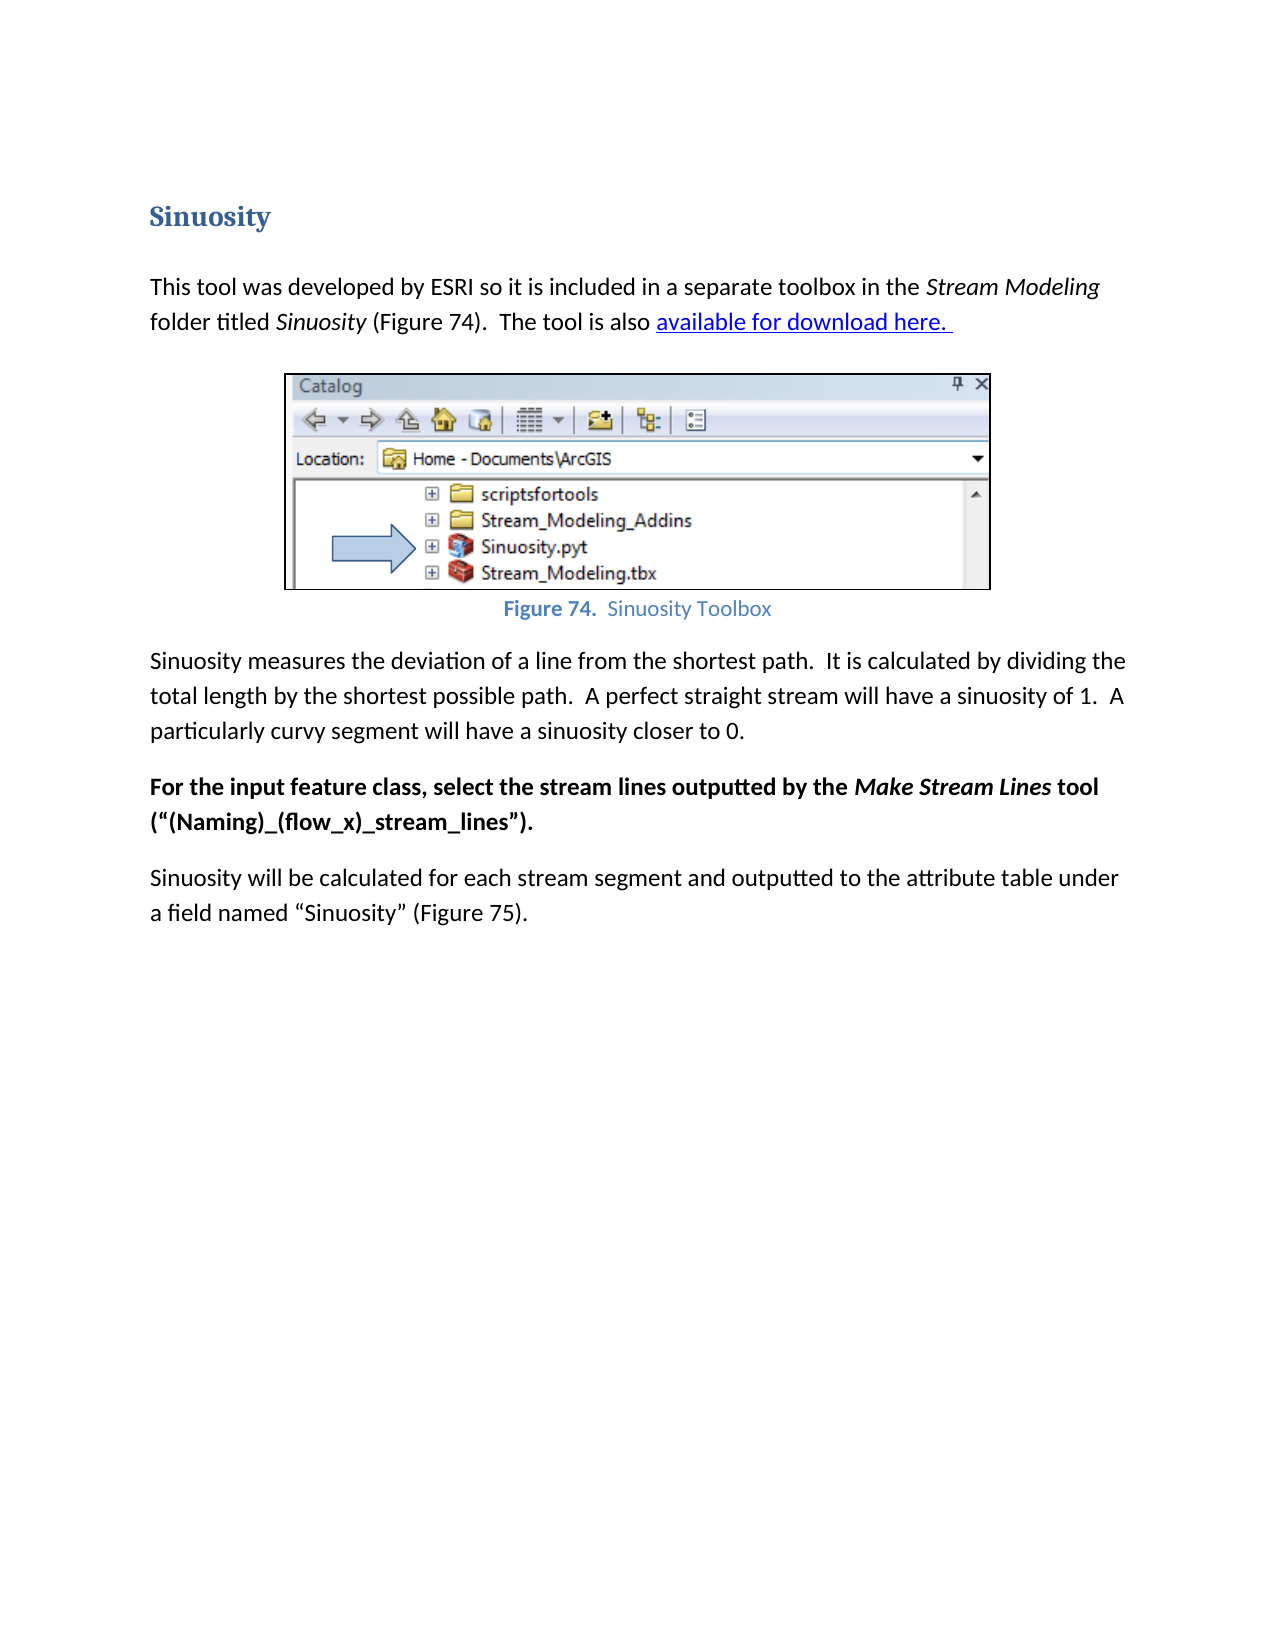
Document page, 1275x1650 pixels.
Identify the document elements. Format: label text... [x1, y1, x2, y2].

picture [286, 375, 989, 589]
text This tool was developed by ESRI so it is included in a separate toolbox in the Stream Modeling folder titled Sinuosity (Figure 74). The tool is also available for download here. [150, 271, 1125, 336]
text Sinuosity measures the deviation of a line from the shortest path. It is calculated by dividing the total length by the shortest possible path. A perfect straight stream will have a sinuosity of 1. A particularly curvy segment will have a sinuosity closer to 0. [150, 645, 1134, 746]
text Figure 74. Sinuosity Toolbox [150, 594, 1125, 645]
text For the input feature class, select the stream lines outputted by the Make Stream Lines tool (“(Naming)_(flow_x)_stream_lines”). [150, 771, 1125, 837]
text Sinuosity will be calculated for each stream segment and outputted to the attribute table under a field named “Sinuosity” (Figure 75). [150, 862, 1125, 959]
subtitle Sinuosity [150, 200, 1125, 233]
